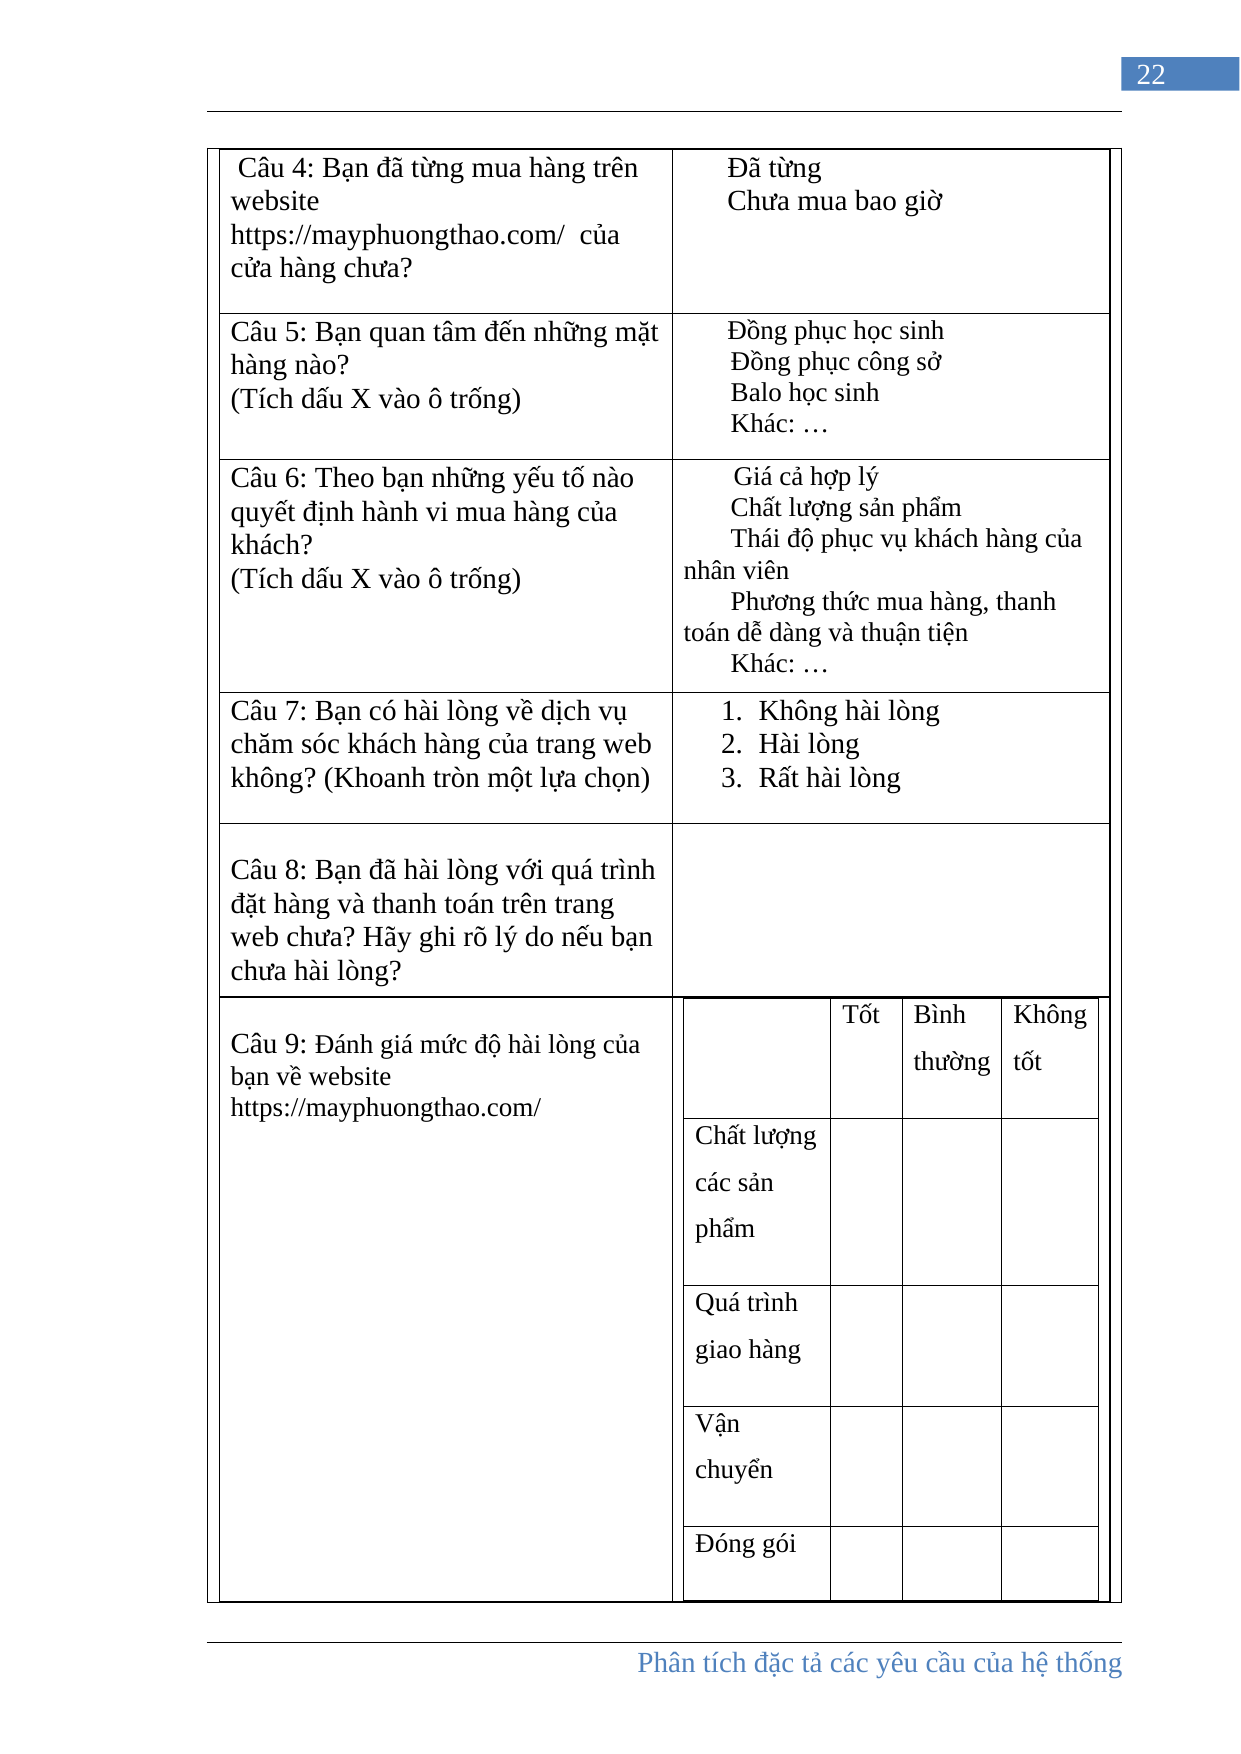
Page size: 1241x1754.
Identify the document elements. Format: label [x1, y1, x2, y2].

table_cell [831, 1527, 902, 1600]
table_cell [684, 1527, 830, 1600]
table_cell [220, 824, 672, 996]
table_cell [673, 693, 1109, 823]
table_cell [831, 1119, 902, 1285]
table_cell [673, 998, 683, 1601]
table_cell [903, 999, 1001, 1118]
table_cell [831, 999, 902, 1118]
table_cell [220, 460, 672, 692]
table_cell [220, 998, 672, 1601]
table_cell [1002, 1119, 1098, 1285]
table_cell [220, 693, 672, 823]
table_cell [684, 999, 830, 1118]
table_cell [673, 314, 1109, 459]
table_cell [903, 1286, 1001, 1406]
table_cell [1002, 1407, 1098, 1526]
table_cell [903, 1527, 1001, 1600]
table_cell [903, 1407, 1001, 1526]
table_cell [1111, 149, 1121, 1602]
table_cell [1002, 999, 1098, 1118]
table_cell [208, 149, 219, 1602]
table_cell [831, 1407, 902, 1526]
table_cell [220, 314, 672, 459]
table_cell [831, 1286, 902, 1406]
table_cell [1099, 998, 1109, 1601]
table_cell [1002, 1286, 1098, 1406]
table_cell [684, 1119, 830, 1285]
table_cell [673, 150, 1109, 313]
table_cell [684, 1407, 830, 1526]
table_cell [684, 1286, 830, 1406]
table_cell [220, 150, 672, 313]
table_cell [673, 824, 1109, 996]
table_cell [673, 460, 1109, 692]
table_cell [1002, 1527, 1098, 1600]
table_cell [903, 1119, 1001, 1285]
